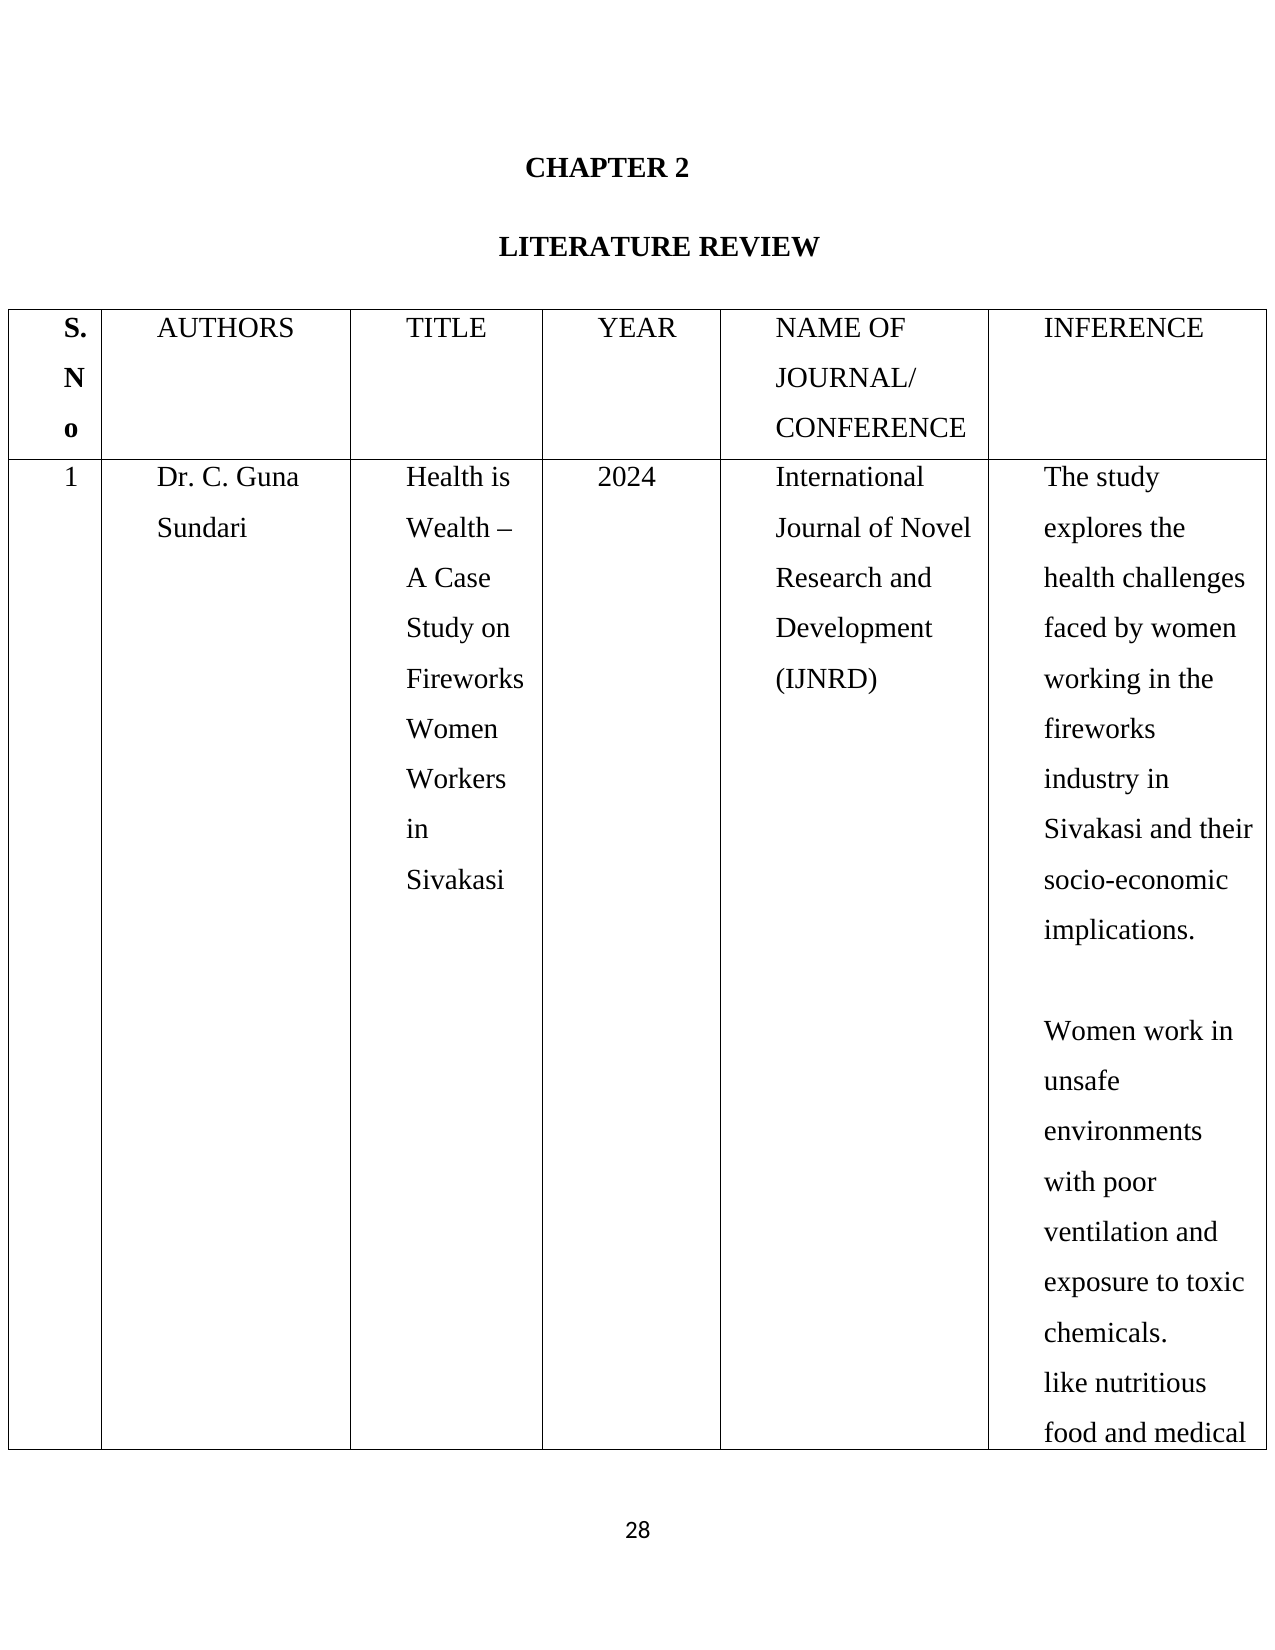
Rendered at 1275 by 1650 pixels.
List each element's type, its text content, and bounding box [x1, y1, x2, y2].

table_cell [351, 460, 542, 1449]
table_header S.No [9, 310, 101, 458]
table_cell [989, 460, 1266, 1449]
table_cell Dr. C. Guna Sundari [102, 460, 350, 1449]
list LITERATURE REVIEW [194, 229, 1125, 263]
table_cell 1 [9, 460, 101, 1449]
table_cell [721, 460, 988, 1449]
table_header INFERENCE [989, 310, 1266, 458]
table_cell 2024 [543, 460, 720, 1449]
table_header TITLE [351, 310, 542, 458]
table_header AUTHORS [102, 310, 350, 458]
table_header YEAR [543, 310, 720, 458]
table_header NAME OF JOURNAL/ CONFERENCE [721, 310, 988, 458]
text CHAPTER 2 [150, 150, 1125, 183]
